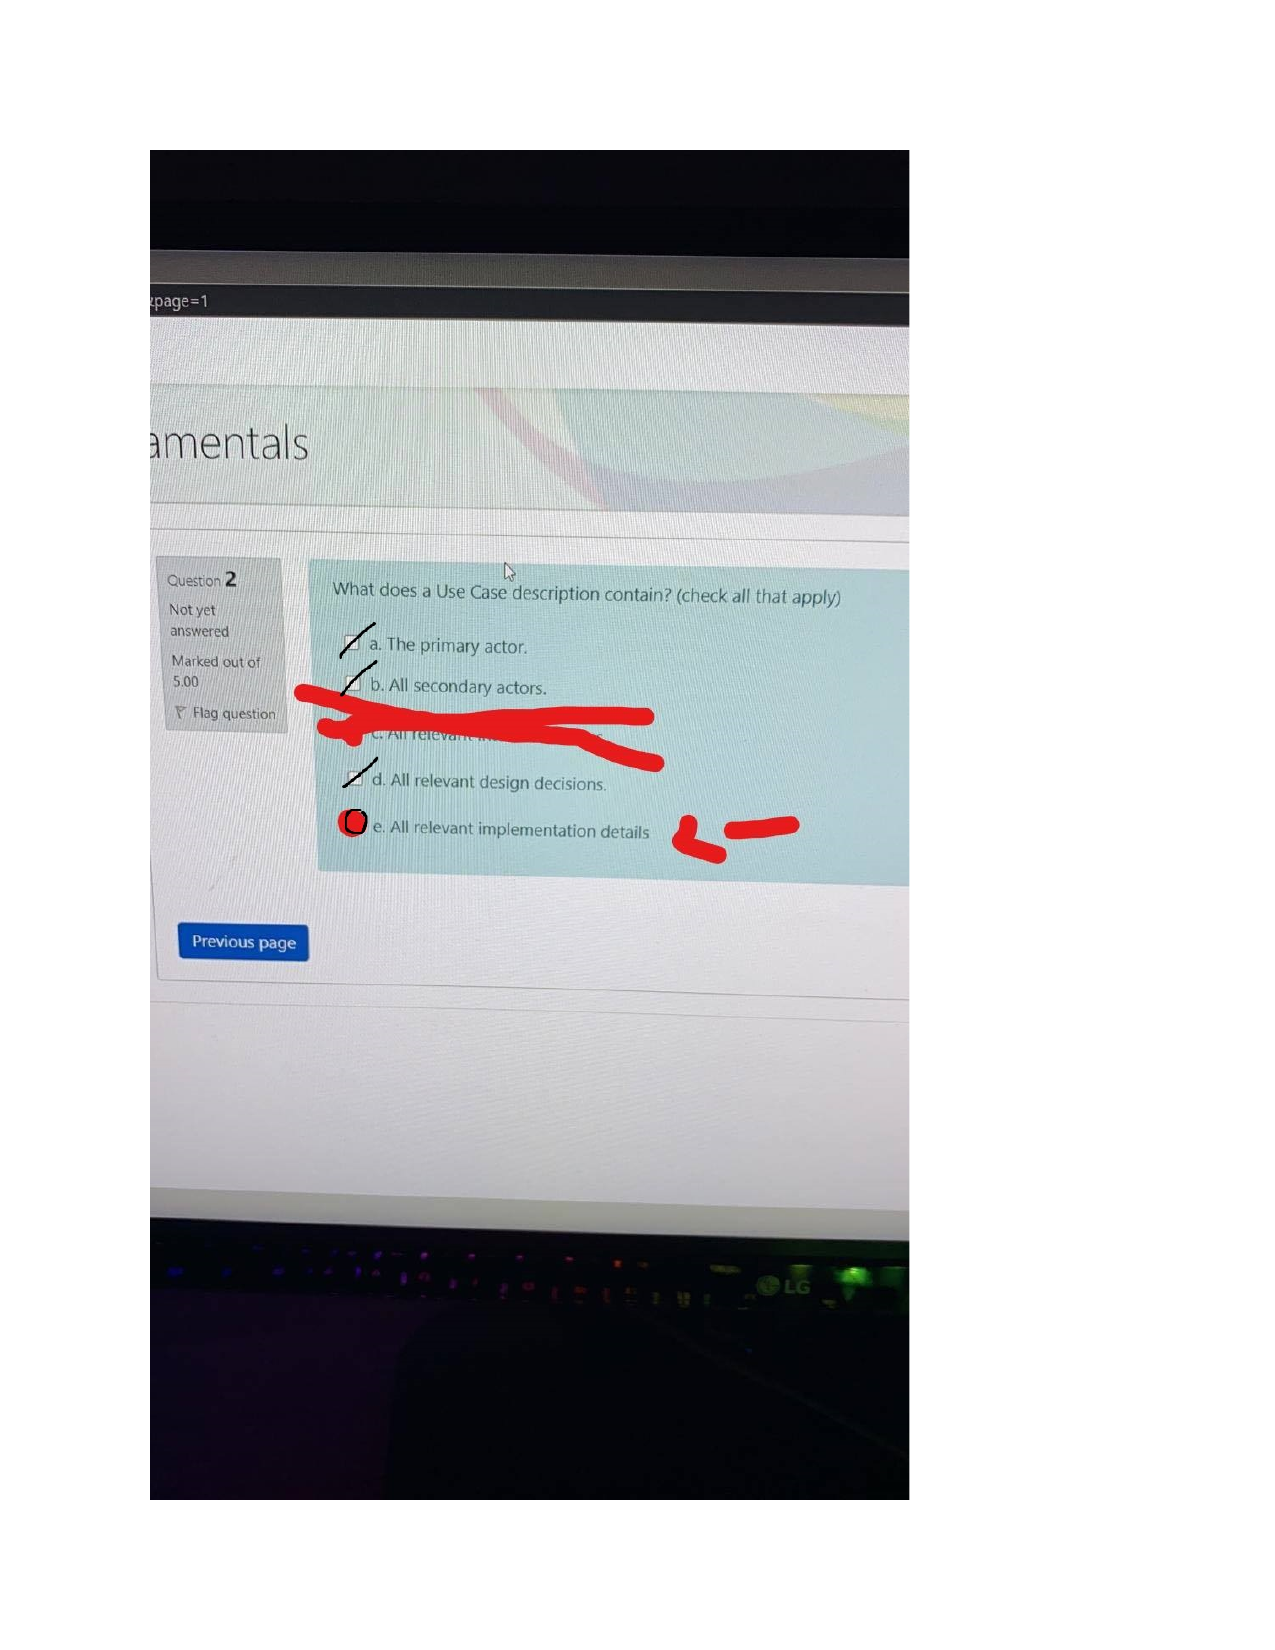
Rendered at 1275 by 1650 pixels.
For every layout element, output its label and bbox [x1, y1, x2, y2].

picture [150, 150, 910, 1500]
